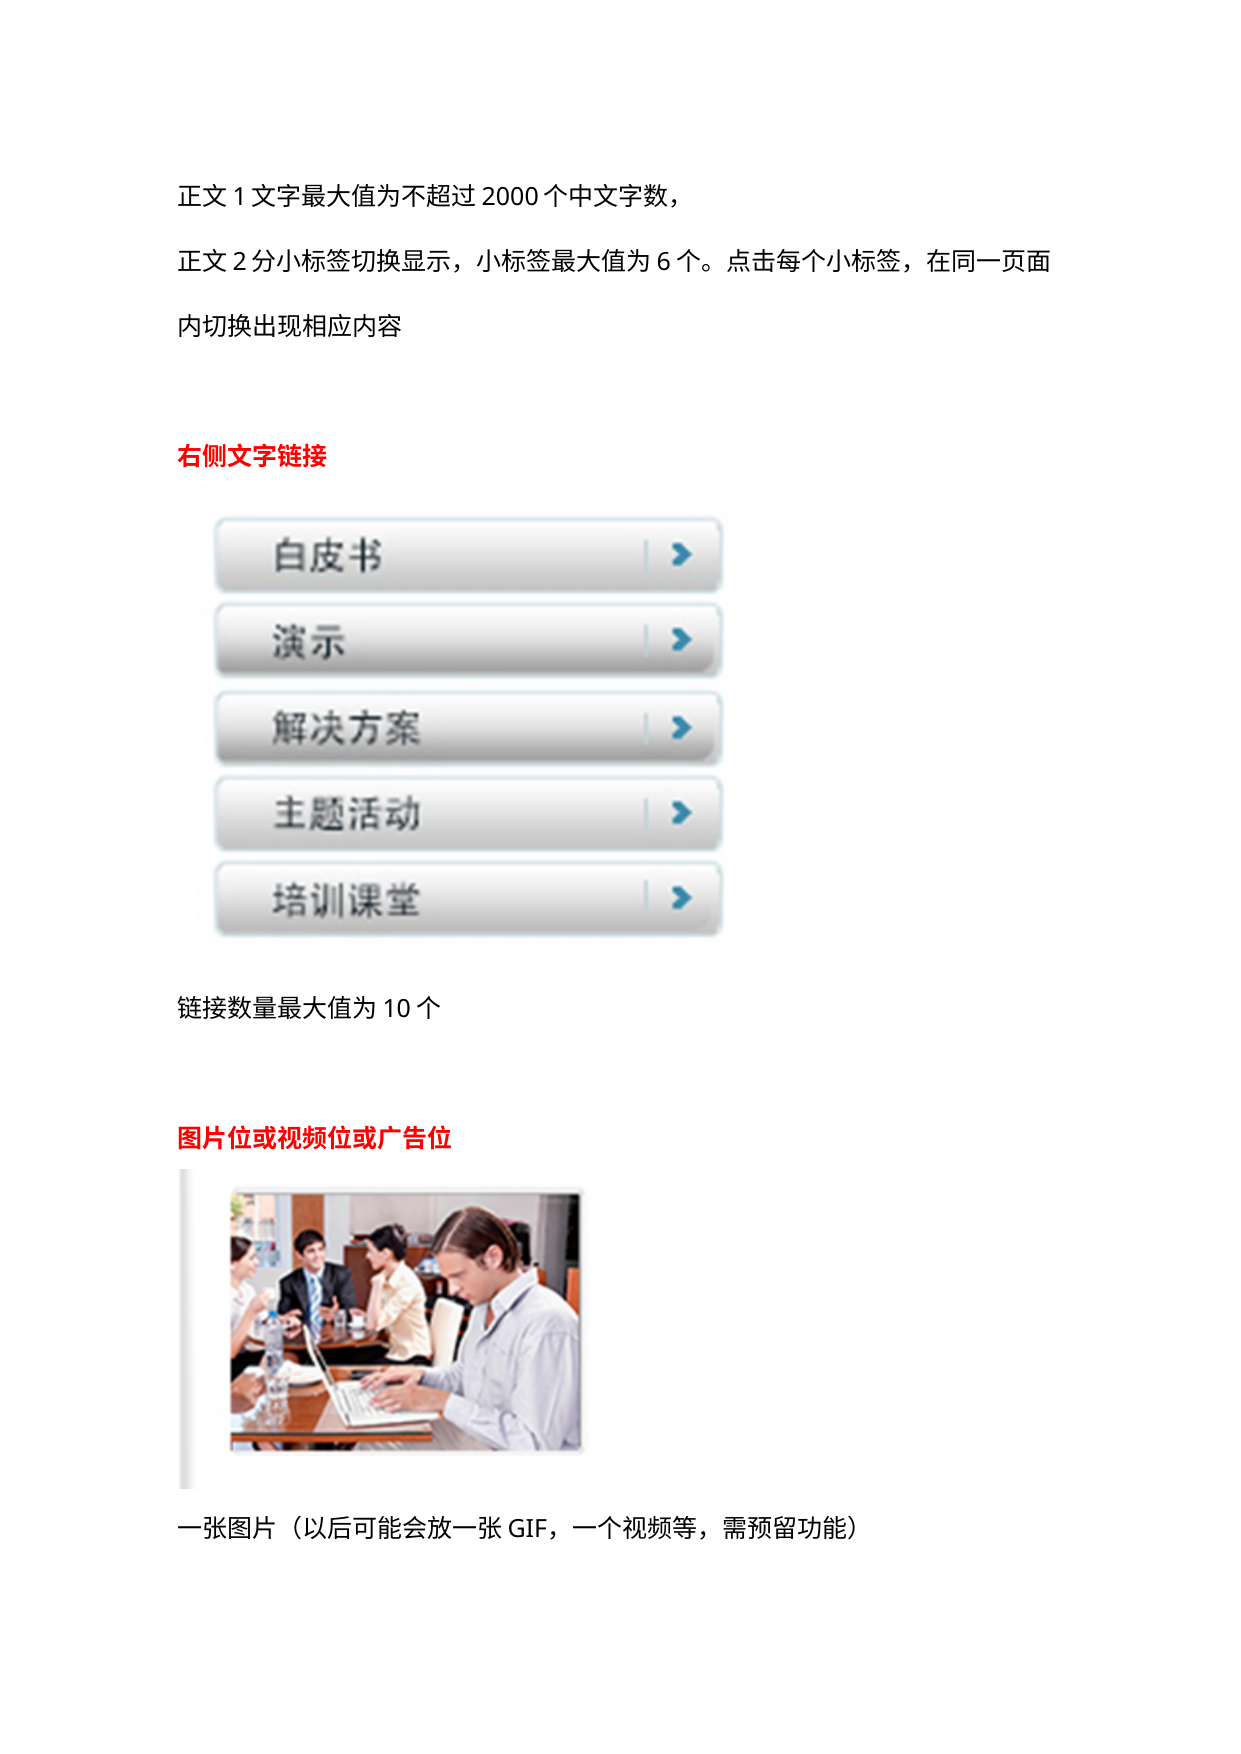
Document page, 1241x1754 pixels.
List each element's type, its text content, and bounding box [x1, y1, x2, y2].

text 正文1文字最大值为不超过2000个中文字数， [177, 162, 1063, 227]
picture [177, 1169, 601, 1489]
picture [177, 493, 746, 968]
text 内切换出现相应内容 [177, 292, 1063, 357]
text 正文2分小标签切换显示，小标签最大值为6个。点击每个小标签，在同一页面 [177, 227, 1063, 292]
text 一张图片（以后可能会放一张GIF，一个视频等，需预留功能） [177, 1494, 1063, 1559]
text 右侧文字链接 [177, 422, 1063, 487]
text 图片位或视频位或广告位 [177, 1104, 1063, 1169]
text 链接数量最大值为10个 [177, 974, 1063, 1039]
